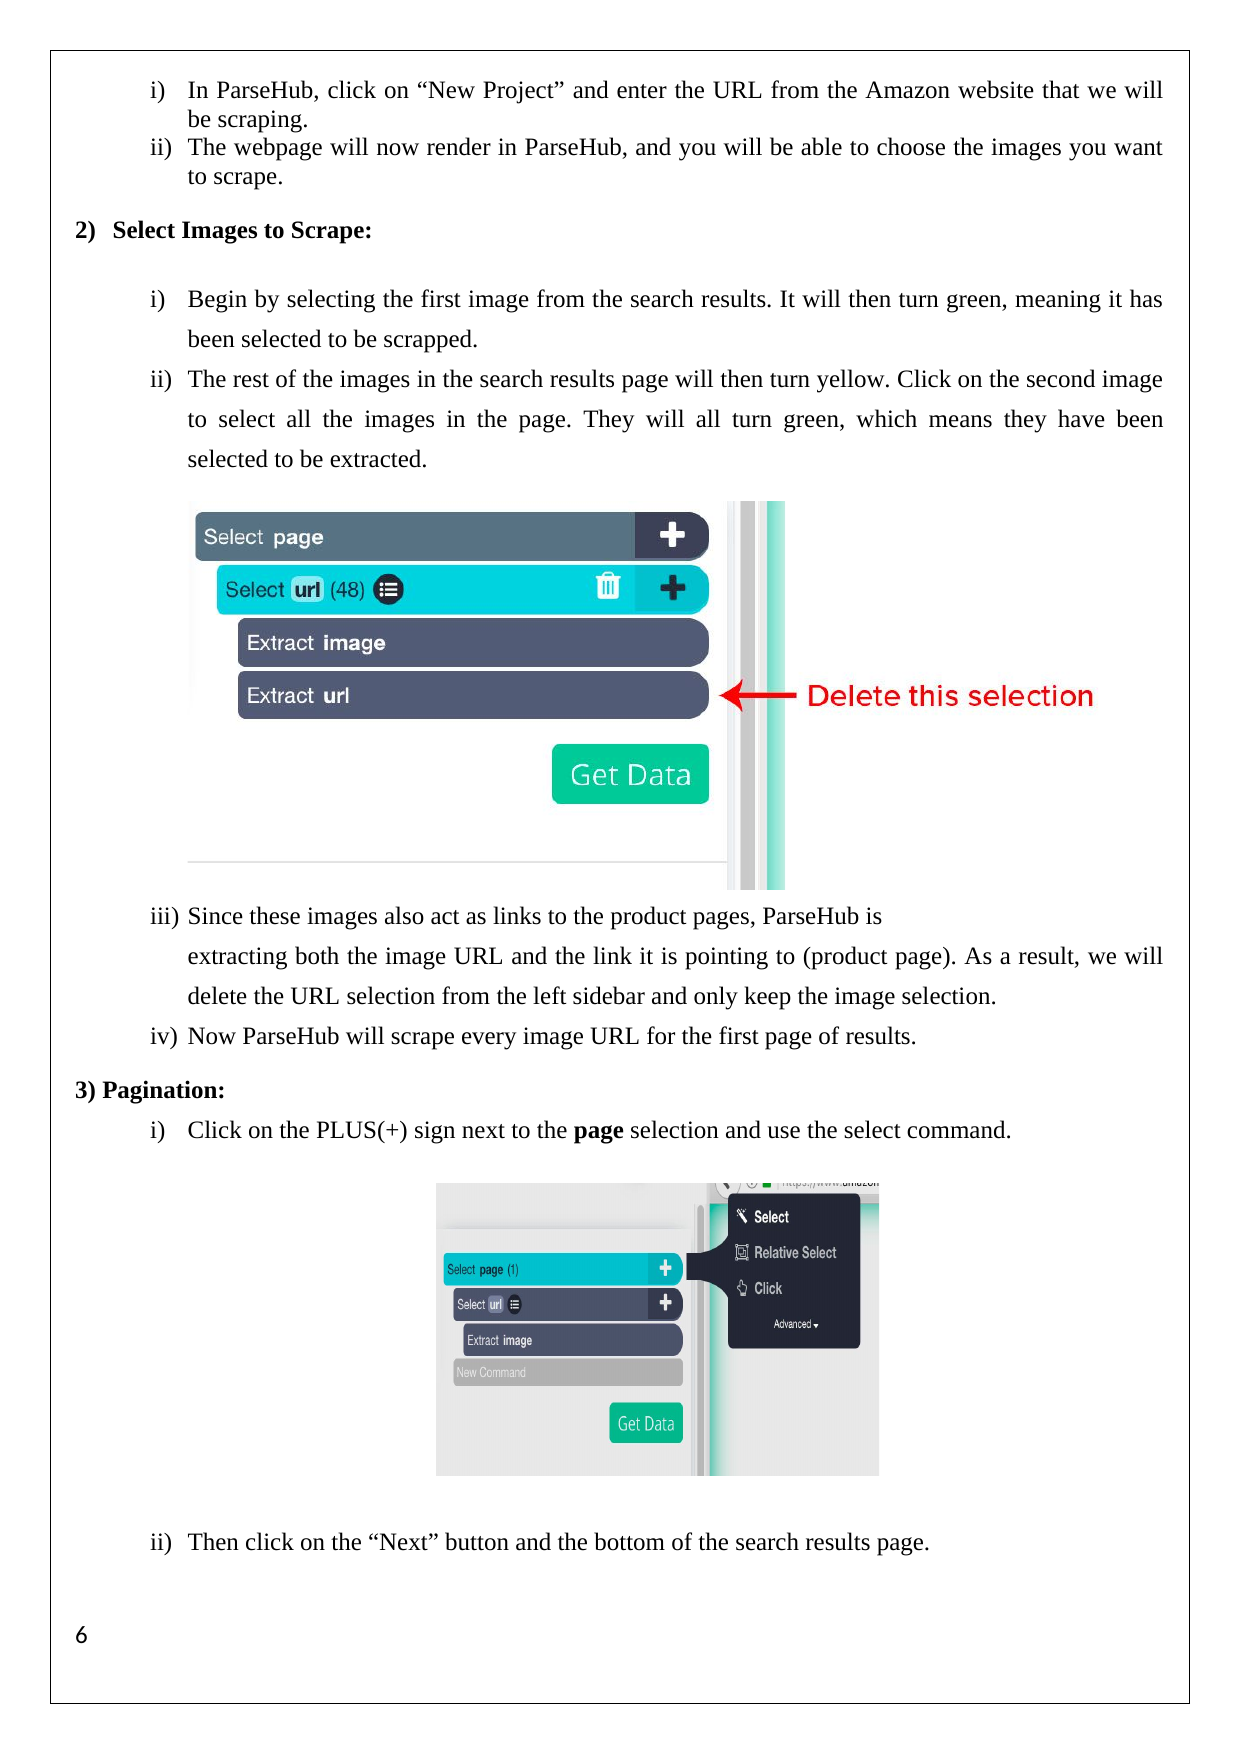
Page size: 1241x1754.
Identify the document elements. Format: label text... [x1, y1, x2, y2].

list The rest of the images in the search results page will then turn yellow. Click on the second image to select all the images in the page. They will all turn green, which means they have been selected to be extracted. [150, 353, 1165, 473]
list Click on the PLUS(+) sign next to the page selection and use the select command. [150, 1104, 1165, 1144]
list Since these images also act as links to the product pages, ParseHub is [150, 890, 1165, 930]
list Begin by selecting the first image from the search results. It will then turn green, meaning it has been selected to be scrapped. [150, 273, 1165, 353]
list Then click on the “Next” button and the bottom of the search results page. [150, 1516, 1165, 1556]
list extracting both the image URL and the link it is pointing to (product page). As a result, we will delete the URL selection from the left sidebar and only keep the image selection. [187, 930, 1165, 1010]
subtitle 3) Pagination: [75, 1075, 1165, 1104]
list Now ParseHub will scrape every image URL for the first page of results. [150, 1010, 1165, 1050]
list The webpage will now render in ParseHub, and you will be able to choose the images you want to scrape. [150, 132, 1165, 190]
subtitle Select Images to Scrape: [75, 215, 1165, 244]
picture [436, 1183, 880, 1476]
list In ParseHub, click on “New Project” and enter the URL from the Amazon website that we will be scraping. [150, 75, 1165, 132]
picture [187, 501, 1150, 890]
